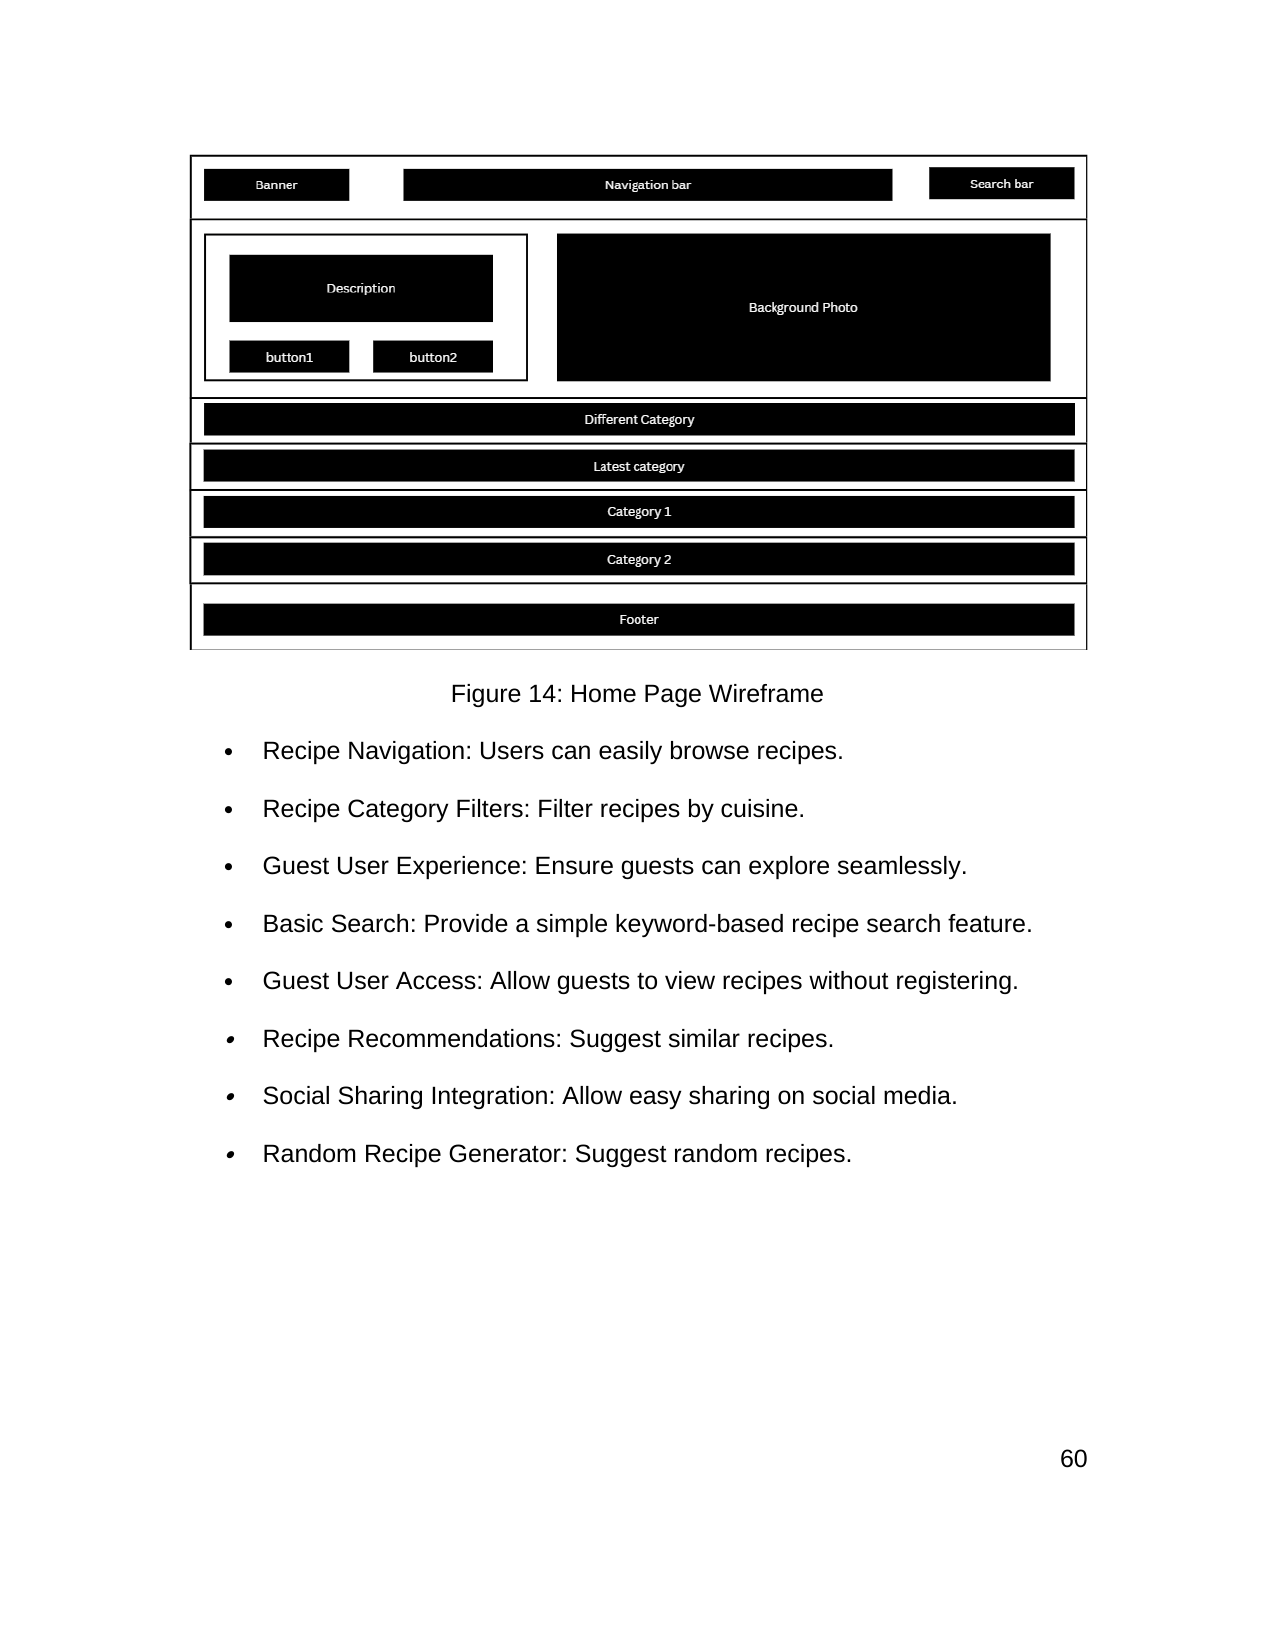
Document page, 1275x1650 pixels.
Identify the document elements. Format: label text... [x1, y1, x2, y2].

list Recipe Category Filters: Filter recipes by cuisine. [225, 794, 1087, 822]
list Social Sharing Integration: Allow easy sharing on social media. [225, 1081, 1087, 1110]
list Guest User Experience: Ensure guests can explore seamlessly. [225, 851, 1087, 880]
list Random Recipe Generator: Suggest random recipes. [225, 1139, 1087, 1167]
list Basic Search: Provide a simple keyword-based recipe search feature. [225, 909, 1087, 937]
list Recipe Recommendations: Suggest similar recipes. [225, 1024, 1087, 1052]
text Figure 14: Home Page Wireframe [187, 679, 1087, 707]
picture [187, 150, 1088, 650]
list Guest User Access: Allow guests to view recipes without registering. [225, 966, 1087, 995]
list Recipe Navigation: Users can easily browse recipes. [225, 736, 1087, 765]
